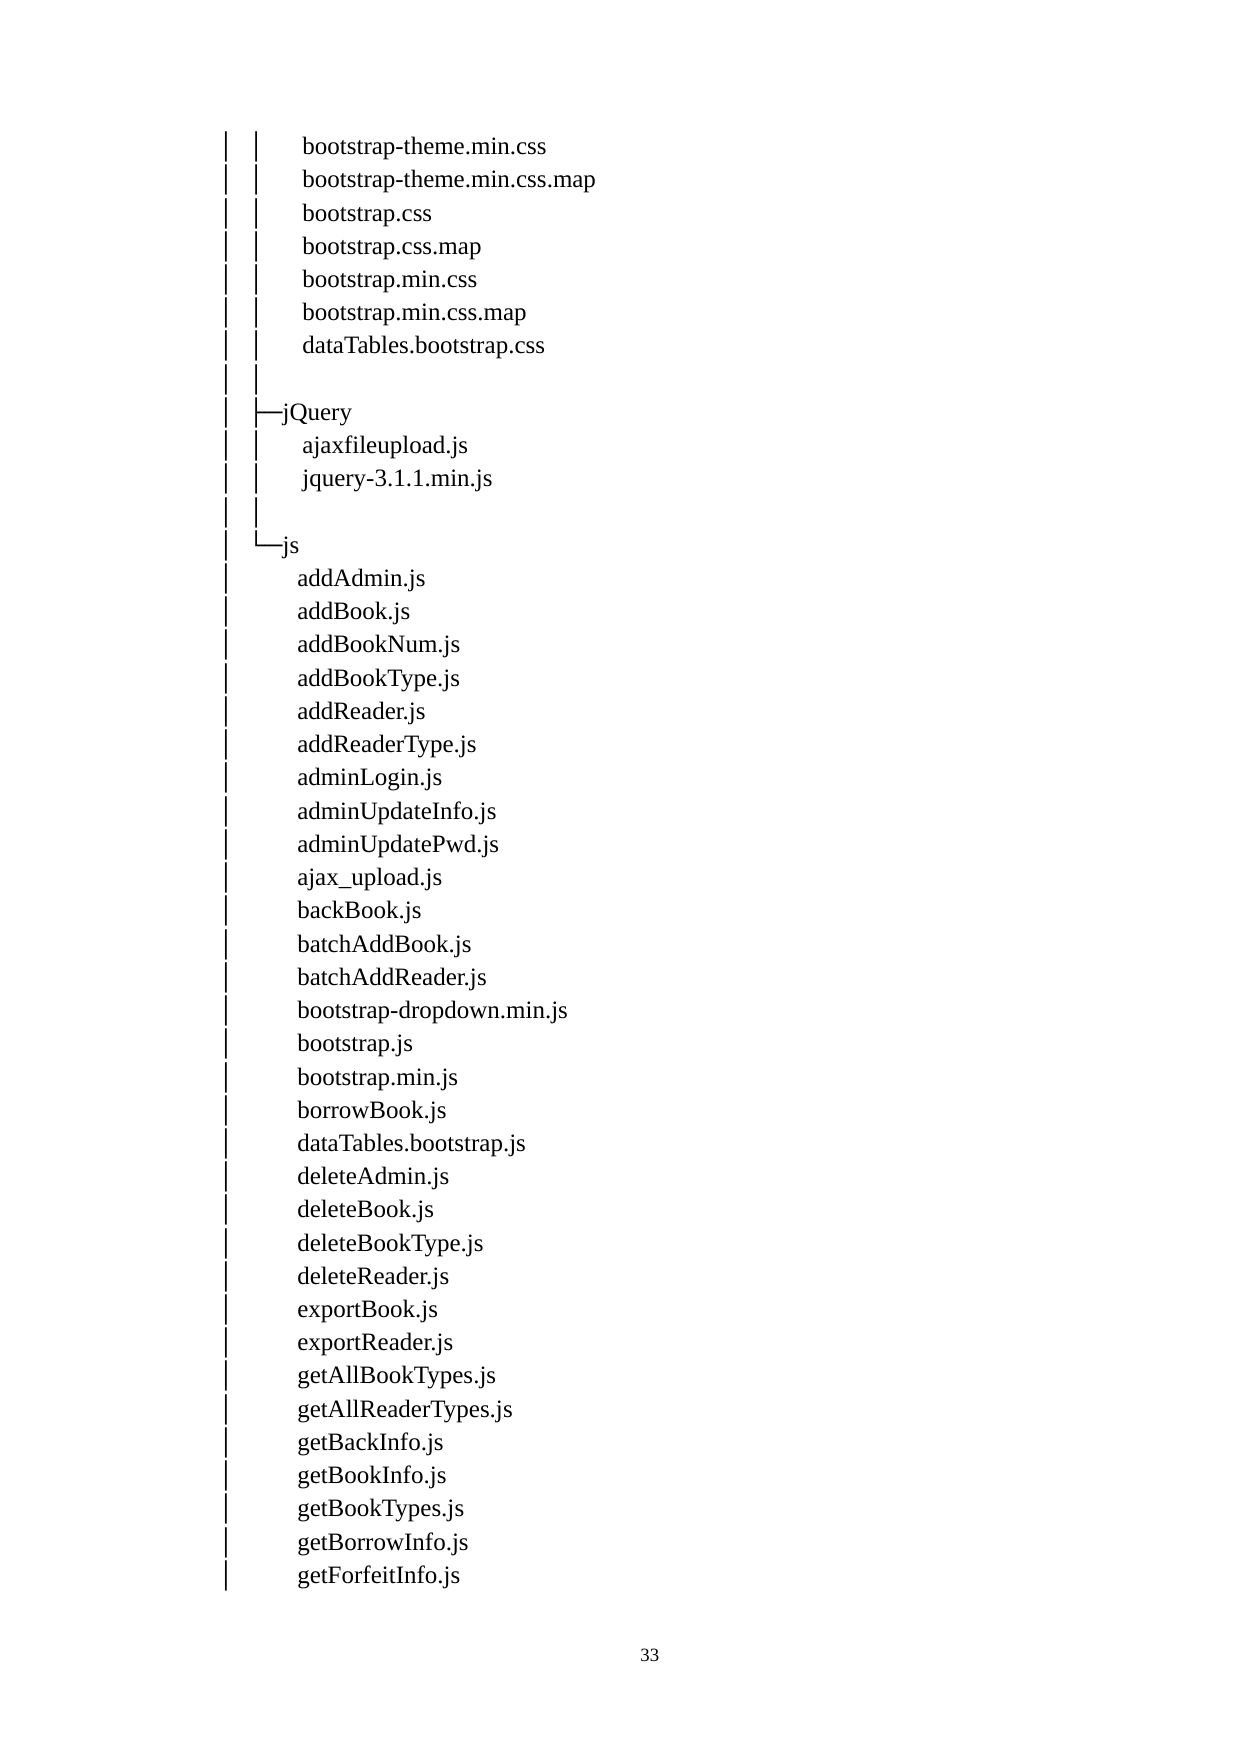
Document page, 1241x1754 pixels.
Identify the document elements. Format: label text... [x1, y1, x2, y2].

text │ │ dataTables.bootstrap.css [148, 328, 1152, 362]
text │ addBookNum.js [148, 627, 1152, 661]
text │ getBorrowInfo.js [148, 1524, 1152, 1558]
text │ │ bootstrap.min.css.map [148, 295, 1152, 328]
text │ getAllReaderTypes.js [148, 1392, 1152, 1425]
text │ bootstrap.js [148, 1026, 1152, 1059]
text │ adminUpdateInfo.js [148, 793, 1152, 827]
text │ exportReader.js [148, 1325, 1152, 1358]
text │ bootstrap-dropdown.min.js [148, 993, 1152, 1026]
text │ ajax_upload.js [148, 860, 1152, 893]
text │ adminLogin.js [148, 760, 1152, 793]
text │ │ bootstrap-theme.min.css.map [148, 162, 1152, 195]
text │ │ bootstrap.min.css [148, 262, 1152, 295]
text │ ├─jQuery [148, 395, 1152, 428]
text │ deleteBookType.js [148, 1226, 1152, 1259]
text │ getForfeitInfo.js [148, 1558, 1152, 1591]
text │ │ ajaxfileupload.js [148, 428, 1152, 461]
text │ deleteAdmin.js [148, 1159, 1152, 1192]
text │ addAdmin.js [148, 561, 1152, 594]
text │ │ [148, 494, 1152, 528]
text │ borrowBook.js [148, 1093, 1152, 1126]
text │ addBookType.js [148, 661, 1152, 694]
text │ │ bootstrap.css [148, 195, 1152, 229]
text │ addReader.js [148, 694, 1152, 727]
text │ getAllBookTypes.js [148, 1358, 1152, 1392]
text │ └─js [148, 528, 1152, 561]
text │ getBackInfo.js [148, 1425, 1152, 1458]
text │ getBookInfo.js [148, 1458, 1152, 1491]
text │ exportBook.js [148, 1292, 1152, 1325]
text │ deleteBook.js [148, 1192, 1152, 1226]
text │ │ bootstrap-theme.min.css [148, 129, 1152, 162]
text │ getBookTypes.js [148, 1491, 1152, 1524]
text │ batchAddBook.js [148, 926, 1152, 960]
text │ │ [148, 362, 1152, 395]
text │ batchAddReader.js [148, 960, 1152, 993]
text │ backBook.js [148, 893, 1152, 926]
text │ deleteReader.js [148, 1259, 1152, 1292]
text │ │ bootstrap.css.map [148, 229, 1152, 262]
text │ addBook.js [148, 594, 1152, 627]
text │ dataTables.bootstrap.js [148, 1126, 1152, 1159]
text │ │ jquery-3.1.1.min.js [148, 461, 1152, 494]
text │ addReaderType.js [148, 727, 1152, 760]
text │ bootstrap.min.js [148, 1059, 1152, 1093]
text │ adminUpdatePwd.js [148, 827, 1152, 860]
